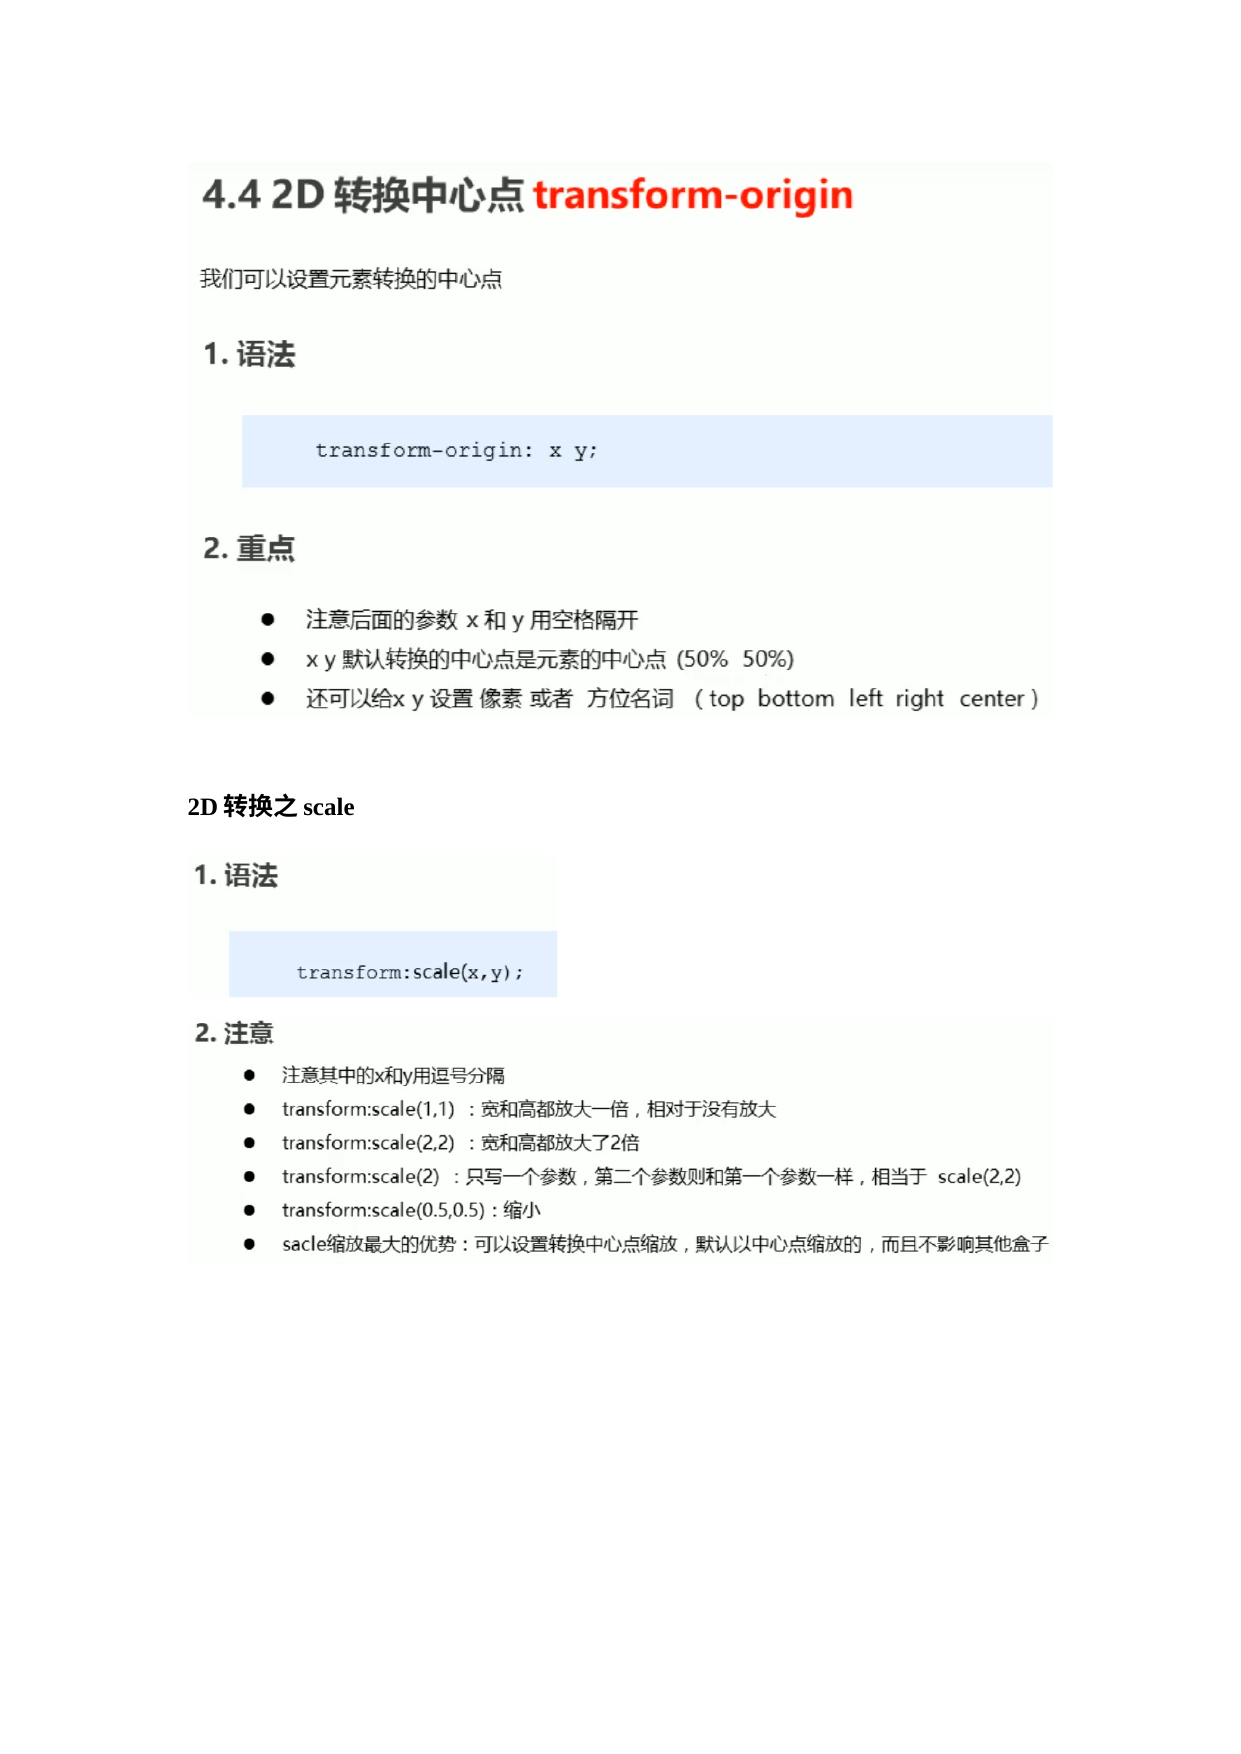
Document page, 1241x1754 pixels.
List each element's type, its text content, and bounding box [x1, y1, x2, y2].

picture [187, 1018, 1053, 1264]
picture [187, 855, 558, 998]
picture [187, 162, 1053, 717]
subtitle 2D转换之scale [187, 772, 1053, 837]
